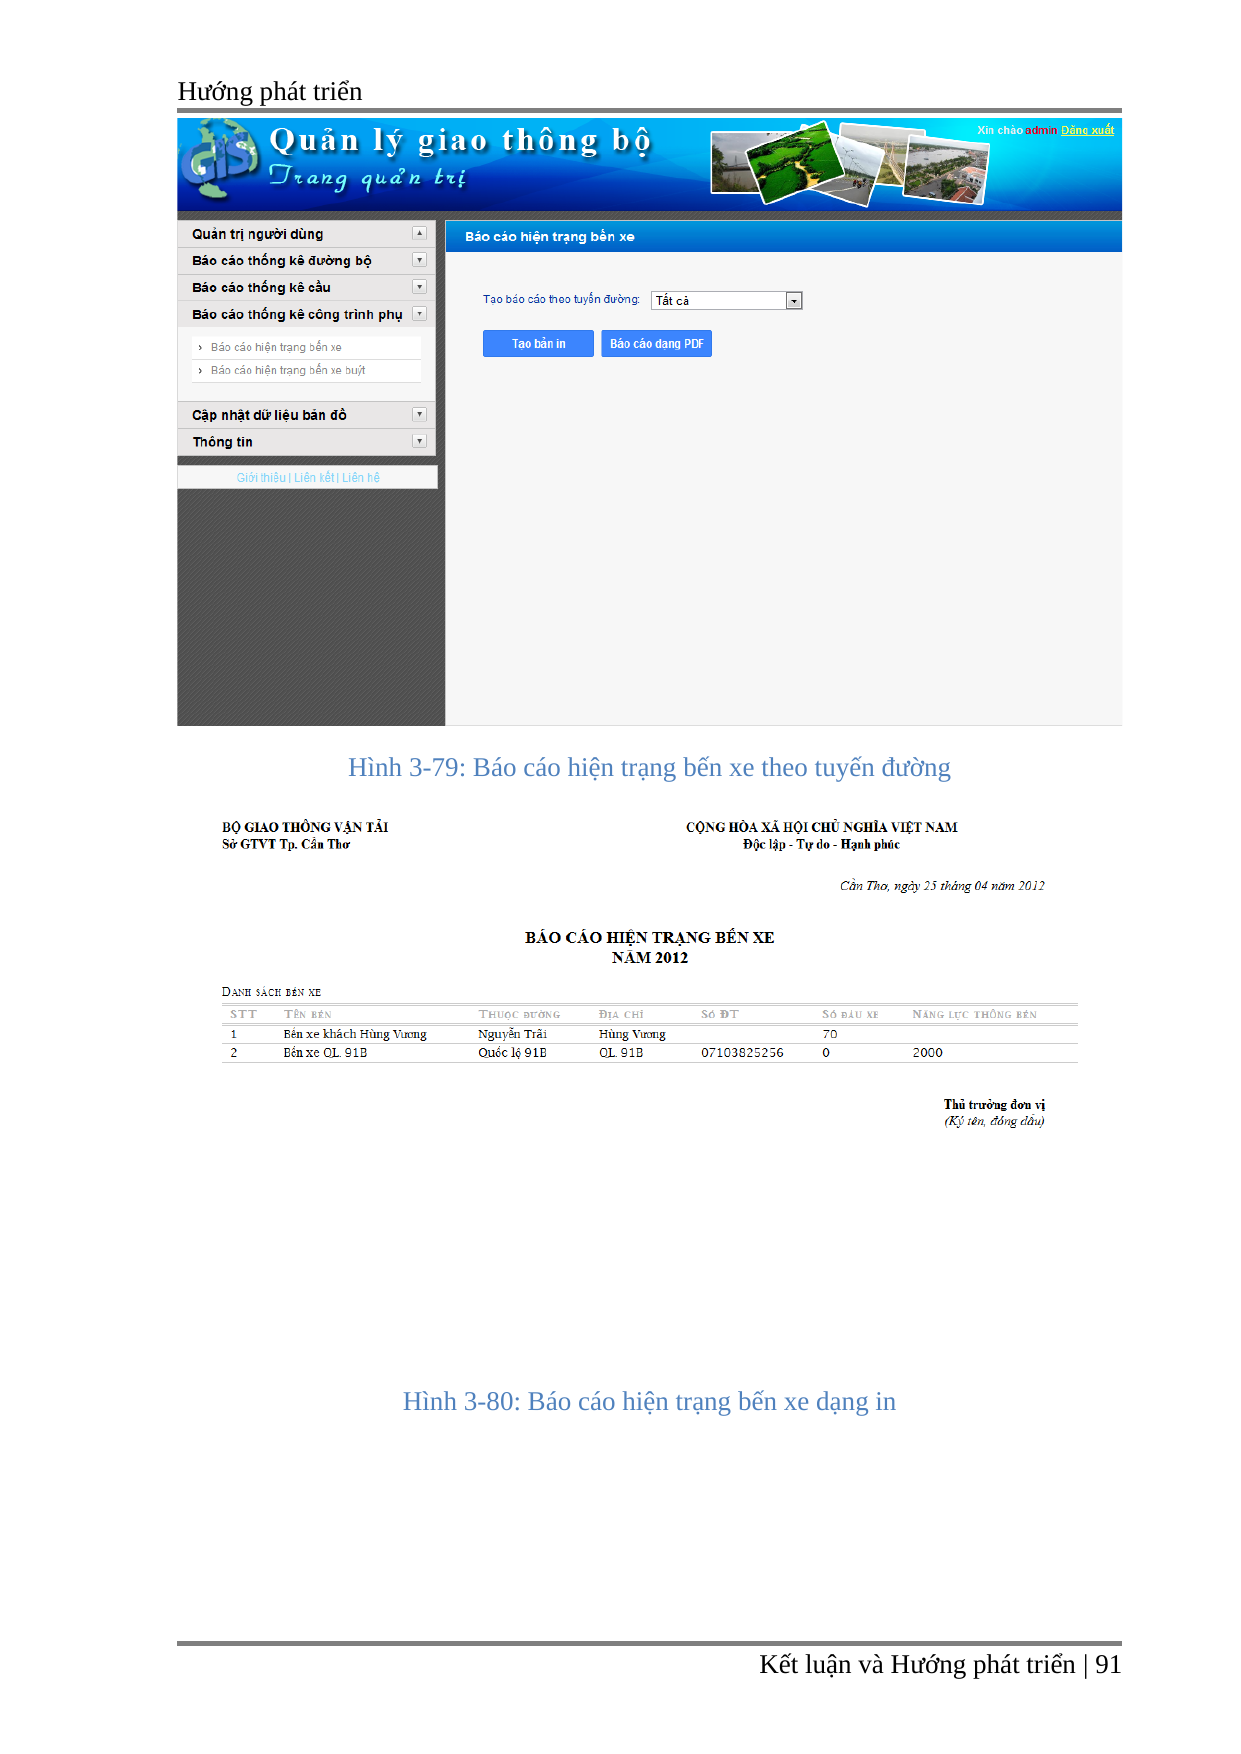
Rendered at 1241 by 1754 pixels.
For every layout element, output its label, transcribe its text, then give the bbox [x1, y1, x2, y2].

picture [472, 137, 476, 148]
picture [505, 132, 510, 149]
picture [201, 118, 210, 124]
picture [177, 118, 1123, 726]
picture [287, 131, 293, 148]
picture [614, 129, 618, 149]
picture [623, 136, 628, 147]
picture [389, 136, 396, 147]
picture [329, 136, 338, 149]
picture [177, 802, 1123, 1360]
picture [519, 129, 524, 149]
picture [481, 137, 485, 148]
picture [644, 136, 649, 149]
picture [459, 136, 464, 149]
